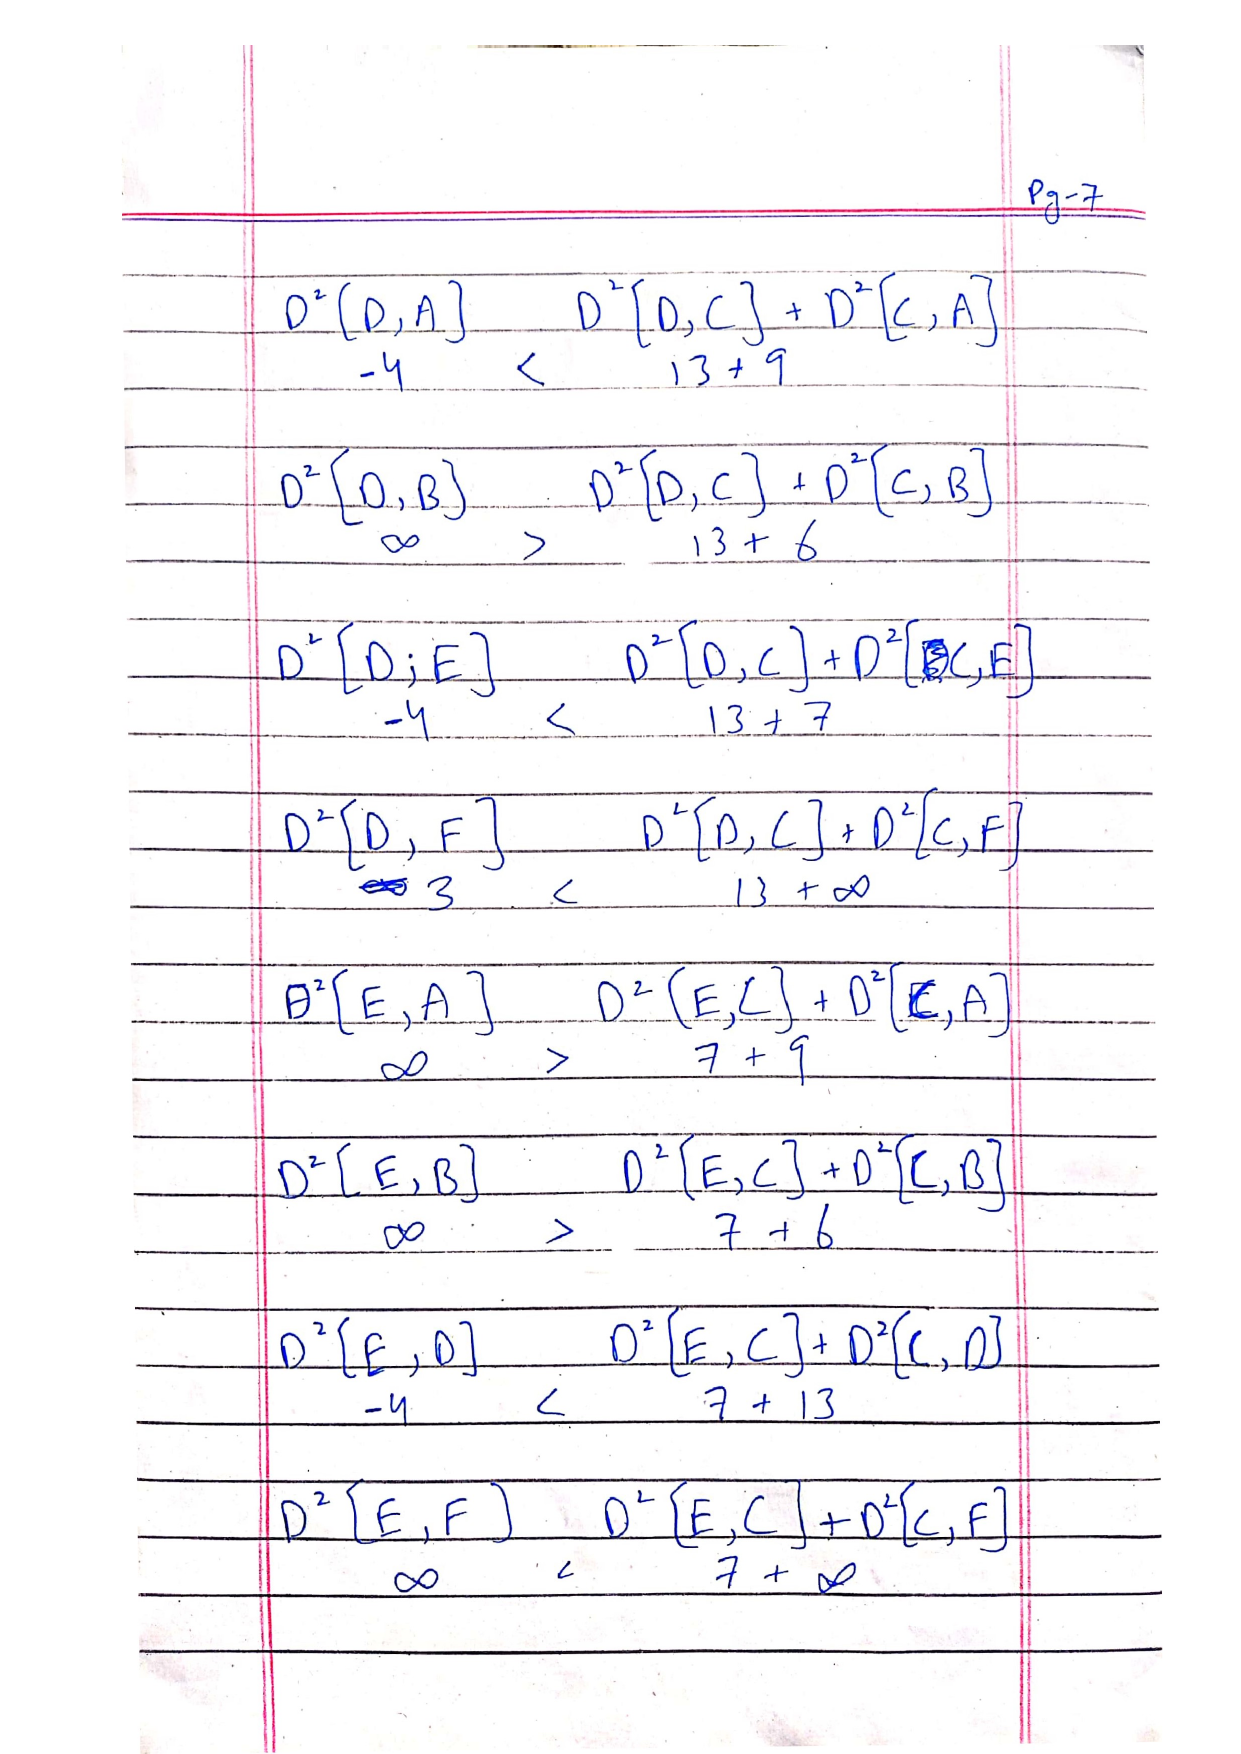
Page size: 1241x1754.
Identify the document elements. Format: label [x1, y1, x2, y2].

picture [121, 45, 1163, 1754]
